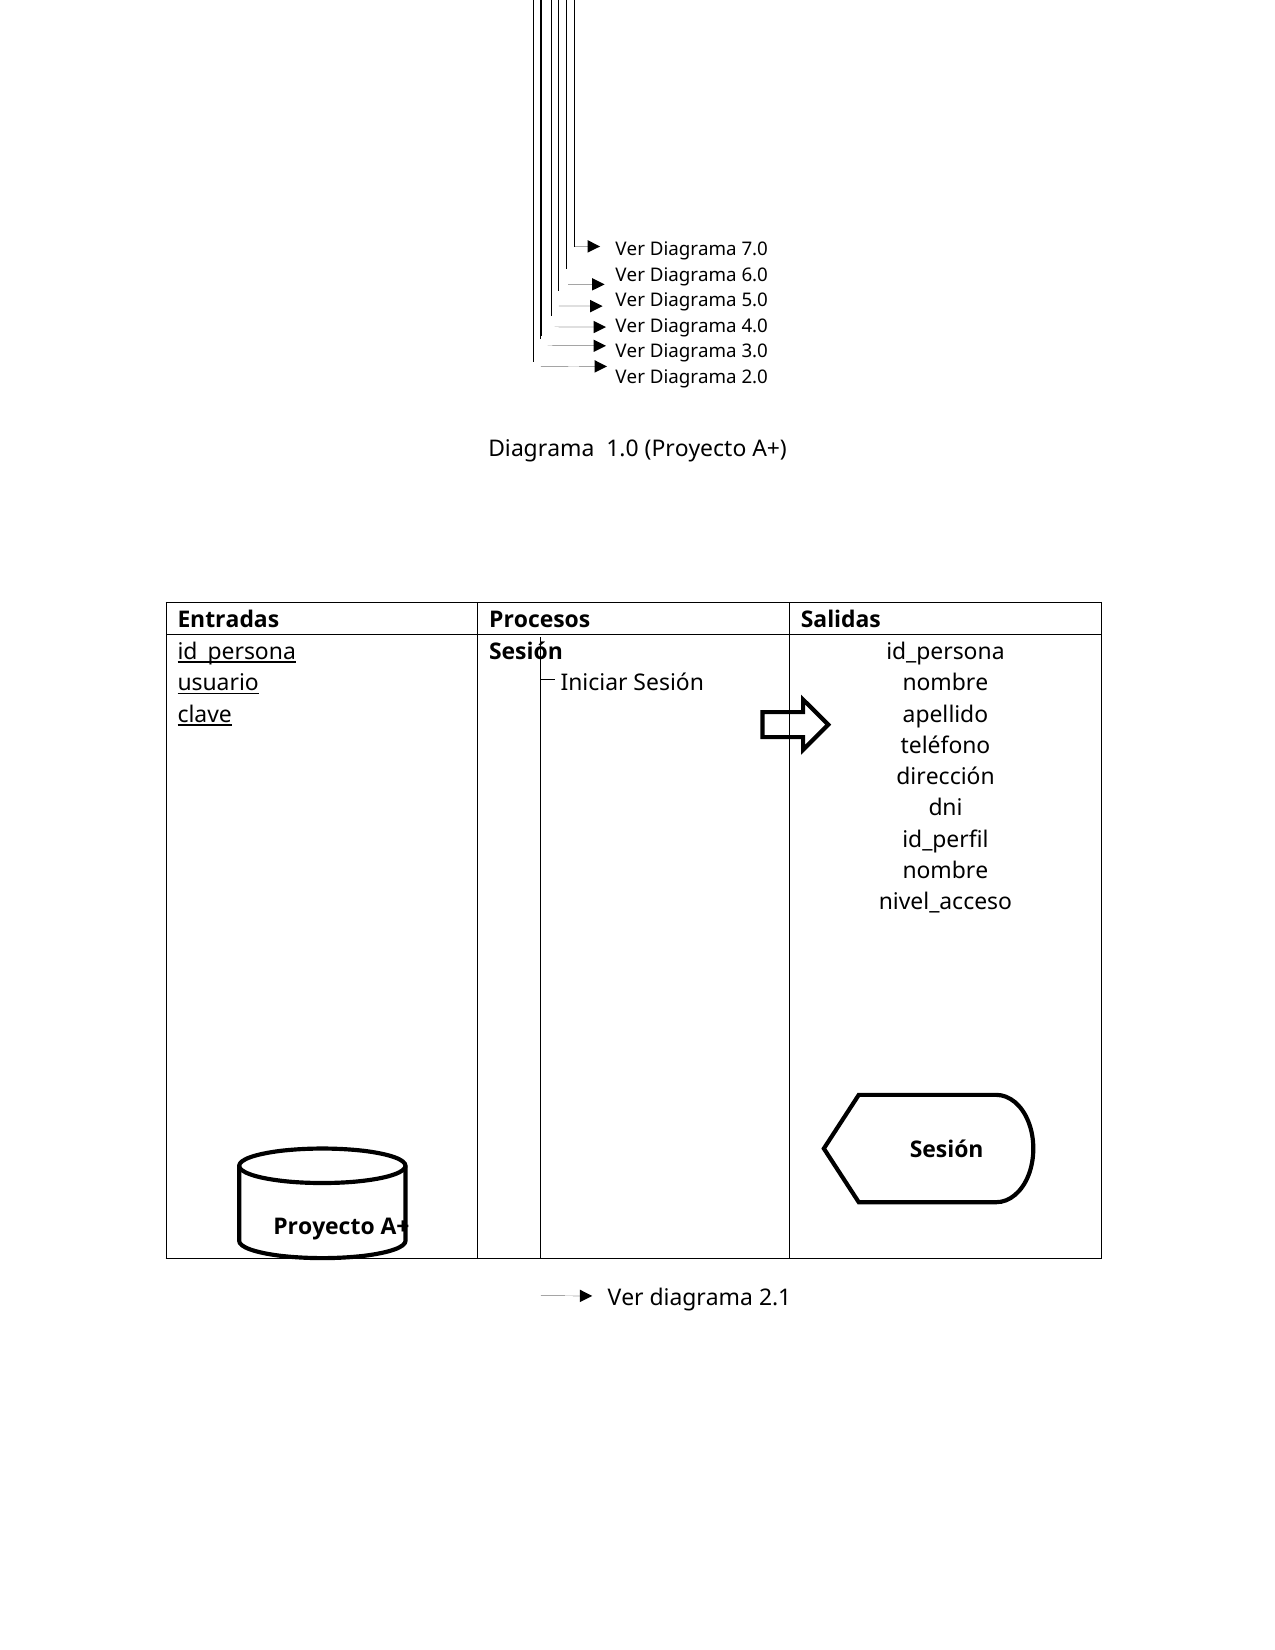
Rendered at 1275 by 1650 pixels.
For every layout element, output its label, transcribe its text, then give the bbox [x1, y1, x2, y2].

table_cell id_persona usuario clave [167, 635, 477, 1258]
table_header Entradas [167, 603, 477, 634]
table_cell Sesión Iniciar Sesión [478, 635, 789, 1258]
text Diagrama 1.0 (Proyecto A+) [177, 431, 1098, 463]
table_header Salidas [790, 603, 1101, 634]
table_header Procesos [478, 603, 789, 634]
table_cell id_persona nombre apellido teléfono dirección dni id_perfil nombre nivel_acceso [790, 635, 1101, 1258]
